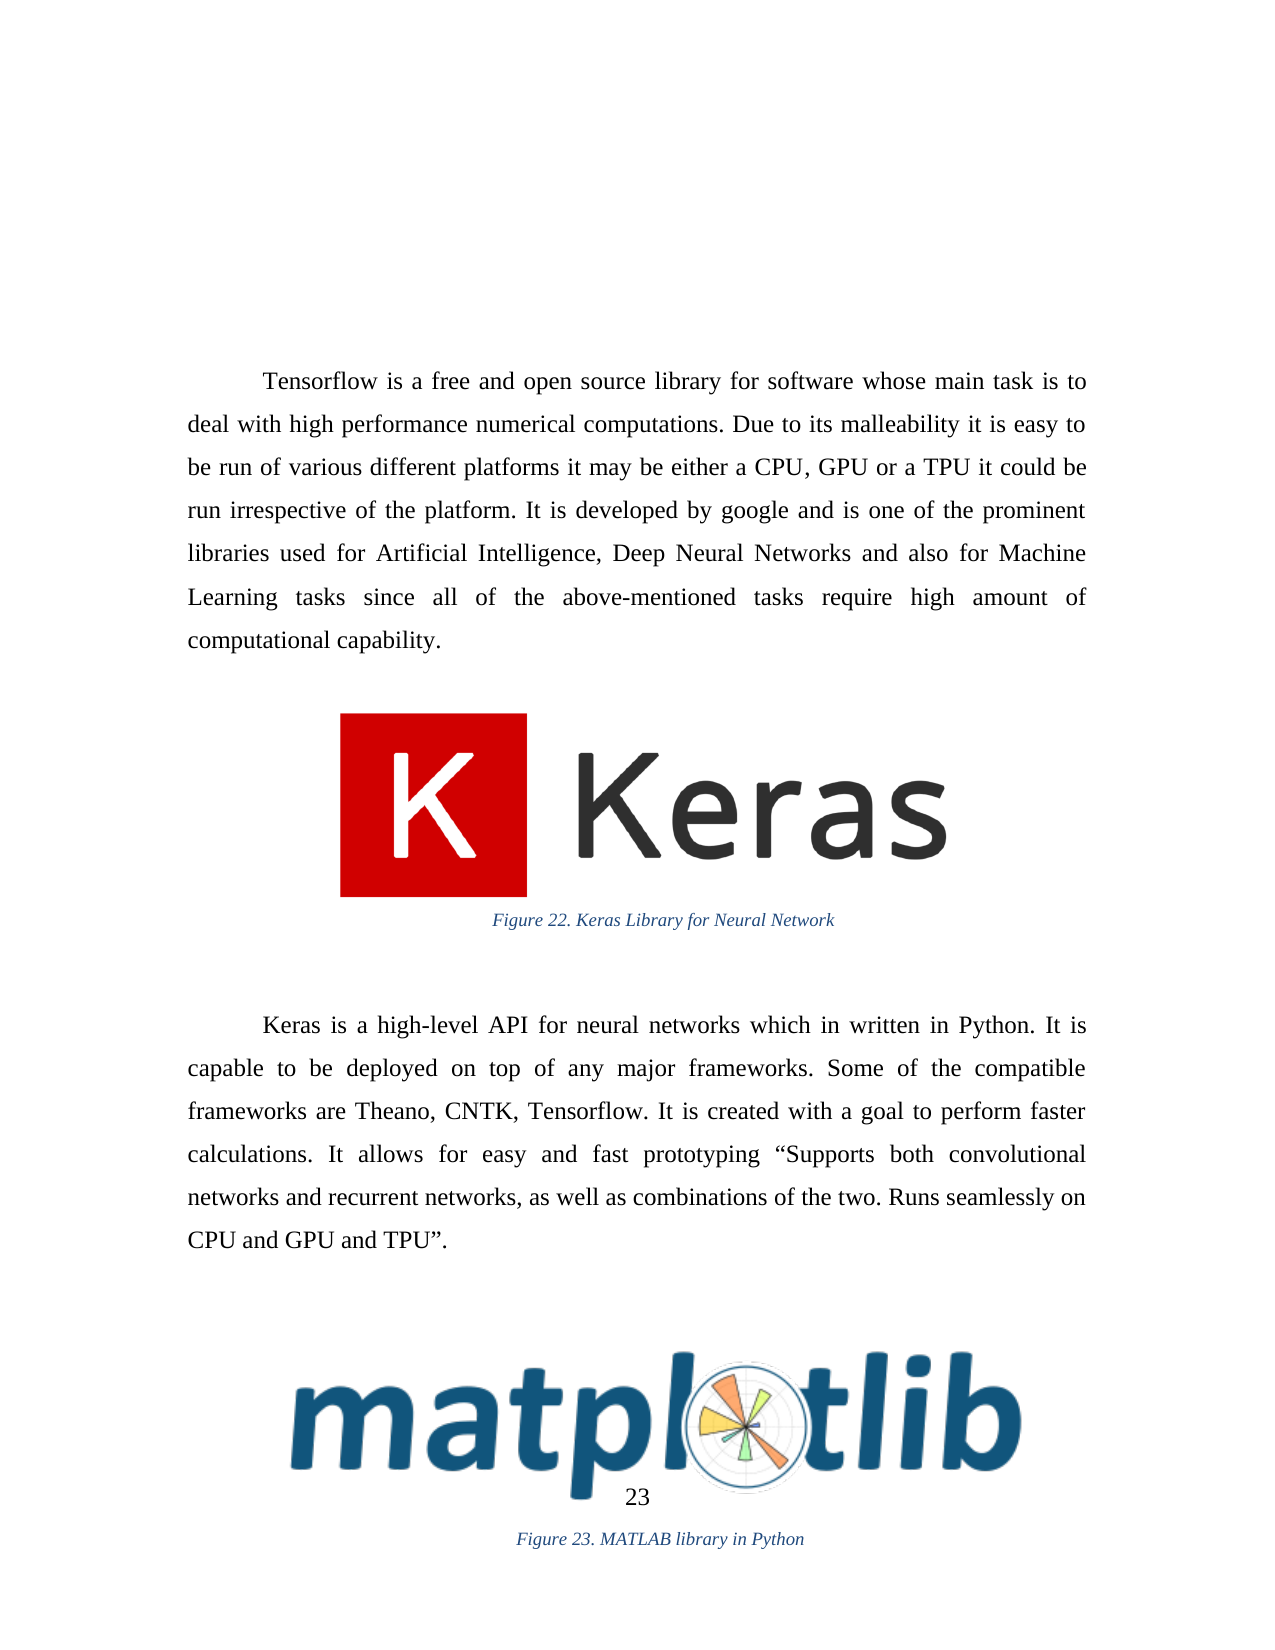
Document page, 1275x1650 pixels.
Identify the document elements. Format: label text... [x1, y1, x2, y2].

text Tensorflow is a free and open source library for software whose main task is to deal with high performance numerical computations. Due to its malleability it is easy to be run of various different platforms it may be either a CPU, GPU or a TPU it could be run irrespective of the platform. It is developed by google and is one of the prominent libraries used for Artificial Intelligence, Deep Neural Networks and also for Machine Learning tasks since all of the above-mentioned tasks require high amount of computational capability. [187, 366, 1087, 653]
text Keras is a high-level API for neural networks which in written in Python. It is capable to be deployed on top of any major frameworks. Some of the compatible frameworks are Theano, CNTK, Tensorflow. It is created with a goal to perform faster calculations. It allows for easy and fast prototyping “Supports both convolutional networks and recurrent networks, as well as combinations of the two. Runs seamlessly on CPU and GPU and TPU”. [187, 1010, 1087, 1254]
picture [259, 1326, 1063, 1519]
picture [337, 710, 991, 900]
